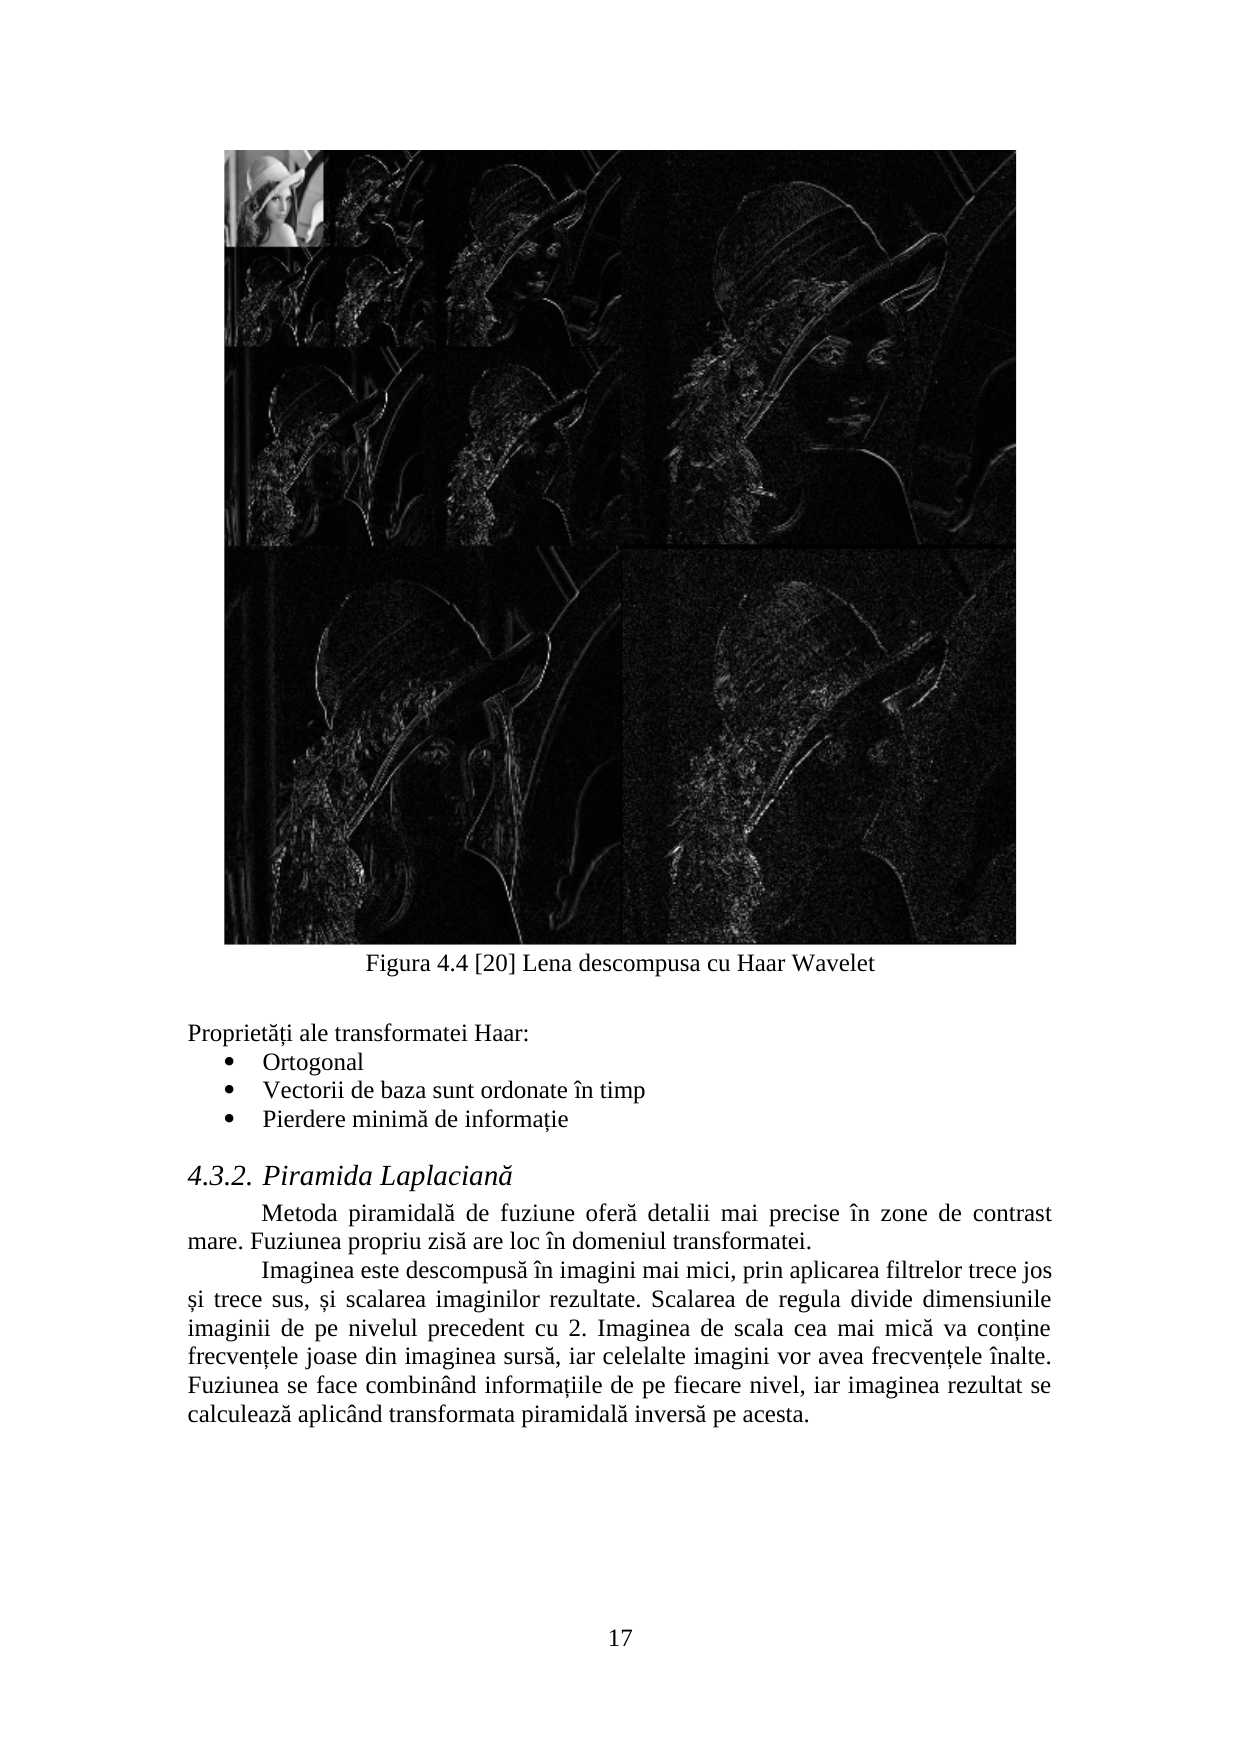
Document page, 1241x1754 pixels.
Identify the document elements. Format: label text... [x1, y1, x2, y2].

list Vectorii de baza sunt ordonate în timp [225, 1075, 1053, 1104]
picture [224, 150, 1017, 948]
text Imaginea este descompusă în imagini mai mici, prin aplicarea filtrelor trece jos și trece sus, și scalarea imaginilor rezultate. Scalarea de regula divide dimensiunile imaginii de pe nivelul precedent cu 2. Imaginea de scala cea mai mică va conține frecvențele joase din imaginea sursă, iar celelalte imagini vor avea frecvențele înalte. Fuziunea se face combinând informațiile de pe fiecare nivel, iar imaginea rezultat se calculează aplicând transformata piramidală inversă pe acesta. [187, 1255, 1053, 1428]
subtitle Piramida Laplaciană [187, 1158, 1053, 1191]
list Pierdere minimă de informație [225, 1104, 1053, 1133]
text Proprietăți ale transformatei Haar: [187, 1018, 1053, 1047]
text Metoda piramidală de fuziune oferă detalii mai precise în zone de contrast mare. Fuziunea propriu zisă are loc în domeniul transformatei. [187, 1198, 1053, 1255]
list Ortogonal [225, 1047, 1053, 1075]
